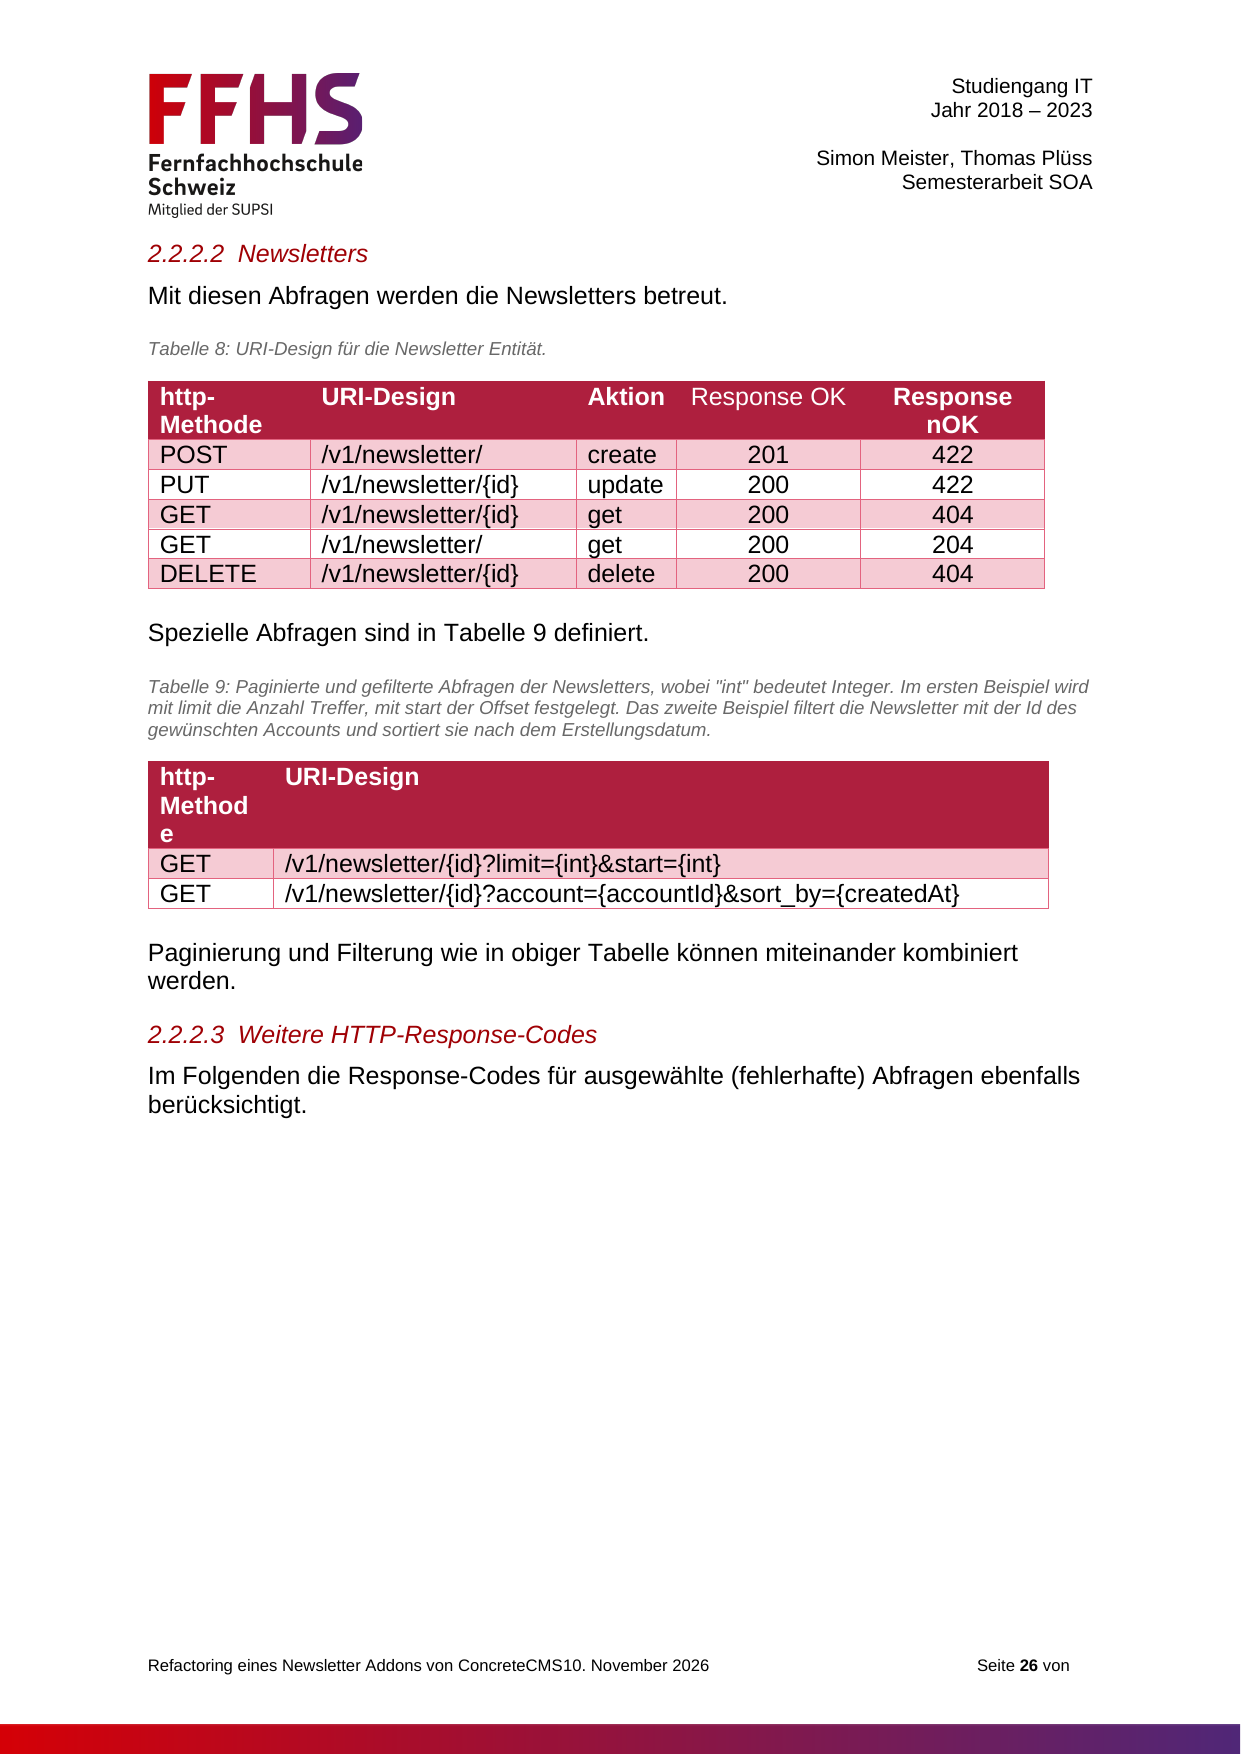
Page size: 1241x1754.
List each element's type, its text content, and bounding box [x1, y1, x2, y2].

table_cell GET [149, 849, 273, 878]
table_cell 204 [861, 530, 1044, 558]
table_cell DELETE [149, 559, 310, 588]
table_cell /v1/newsletter/ [311, 530, 576, 558]
table_cell /v1/newsletter/{id} [311, 500, 576, 528]
table_cell /v1/newsletter/{id}?account={accountId}&sort_by={createdAt} [274, 879, 1048, 908]
table_cell 200 [677, 530, 860, 558]
table_cell delete [577, 559, 676, 588]
table_cell 404 [861, 500, 1044, 528]
subtitle Weitere HTTP-Response-Codes [148, 1020, 1092, 1049]
table_cell GET [149, 500, 310, 528]
table_cell create [577, 440, 676, 469]
table_cell get [577, 500, 676, 528]
table_header URI-Design [274, 762, 1048, 848]
text Paginierung und Filterung wie in obiger Tabelle können miteinander kombiniert werden. [148, 938, 1092, 995]
table_cell 200 [677, 500, 860, 528]
text Mit diesen Abfragen werden die Newsletters betreut. [148, 281, 1092, 309]
table_header Response nOK [861, 382, 1044, 439]
table_header URI-Design [311, 382, 576, 439]
table_cell /v1/newsletter/{id}?limit={int}&start={int} [274, 849, 1048, 878]
text Im Folgenden die Response-Codes für ausgewählte (fehlerhafte) Abfragen ebenfalls berücksichtigt. [148, 1061, 1092, 1119]
picture [0, 1724, 1241, 1754]
table_cell PUT [149, 470, 310, 499]
table_cell 200 [677, 470, 860, 499]
table_header Response OK [677, 382, 860, 439]
table_cell /v1/newsletter/ [311, 440, 576, 469]
table_cell 201 [677, 440, 860, 469]
table_cell 404 [861, 559, 1044, 588]
table_cell get [577, 530, 676, 558]
table_cell update [577, 470, 676, 499]
table_cell /v1/newsletter/{id} [311, 559, 576, 588]
subtitle Newsletters [148, 239, 1092, 268]
table_header http-Methode [149, 382, 310, 439]
table_cell 422 [861, 470, 1044, 499]
table_cell /v1/newsletter/{id} [311, 470, 576, 499]
picture [148, 73, 363, 218]
table_header http-Methode [149, 762, 273, 848]
table_cell 422 [861, 440, 1044, 469]
table_cell POST [149, 440, 310, 469]
text Spezielle Abfragen sind in Tabelle 9 definiert. [148, 618, 1092, 647]
table_cell 200 [677, 559, 860, 588]
table_header Aktion [577, 382, 676, 439]
table_cell GET [149, 879, 273, 908]
table_cell GET [149, 530, 310, 558]
